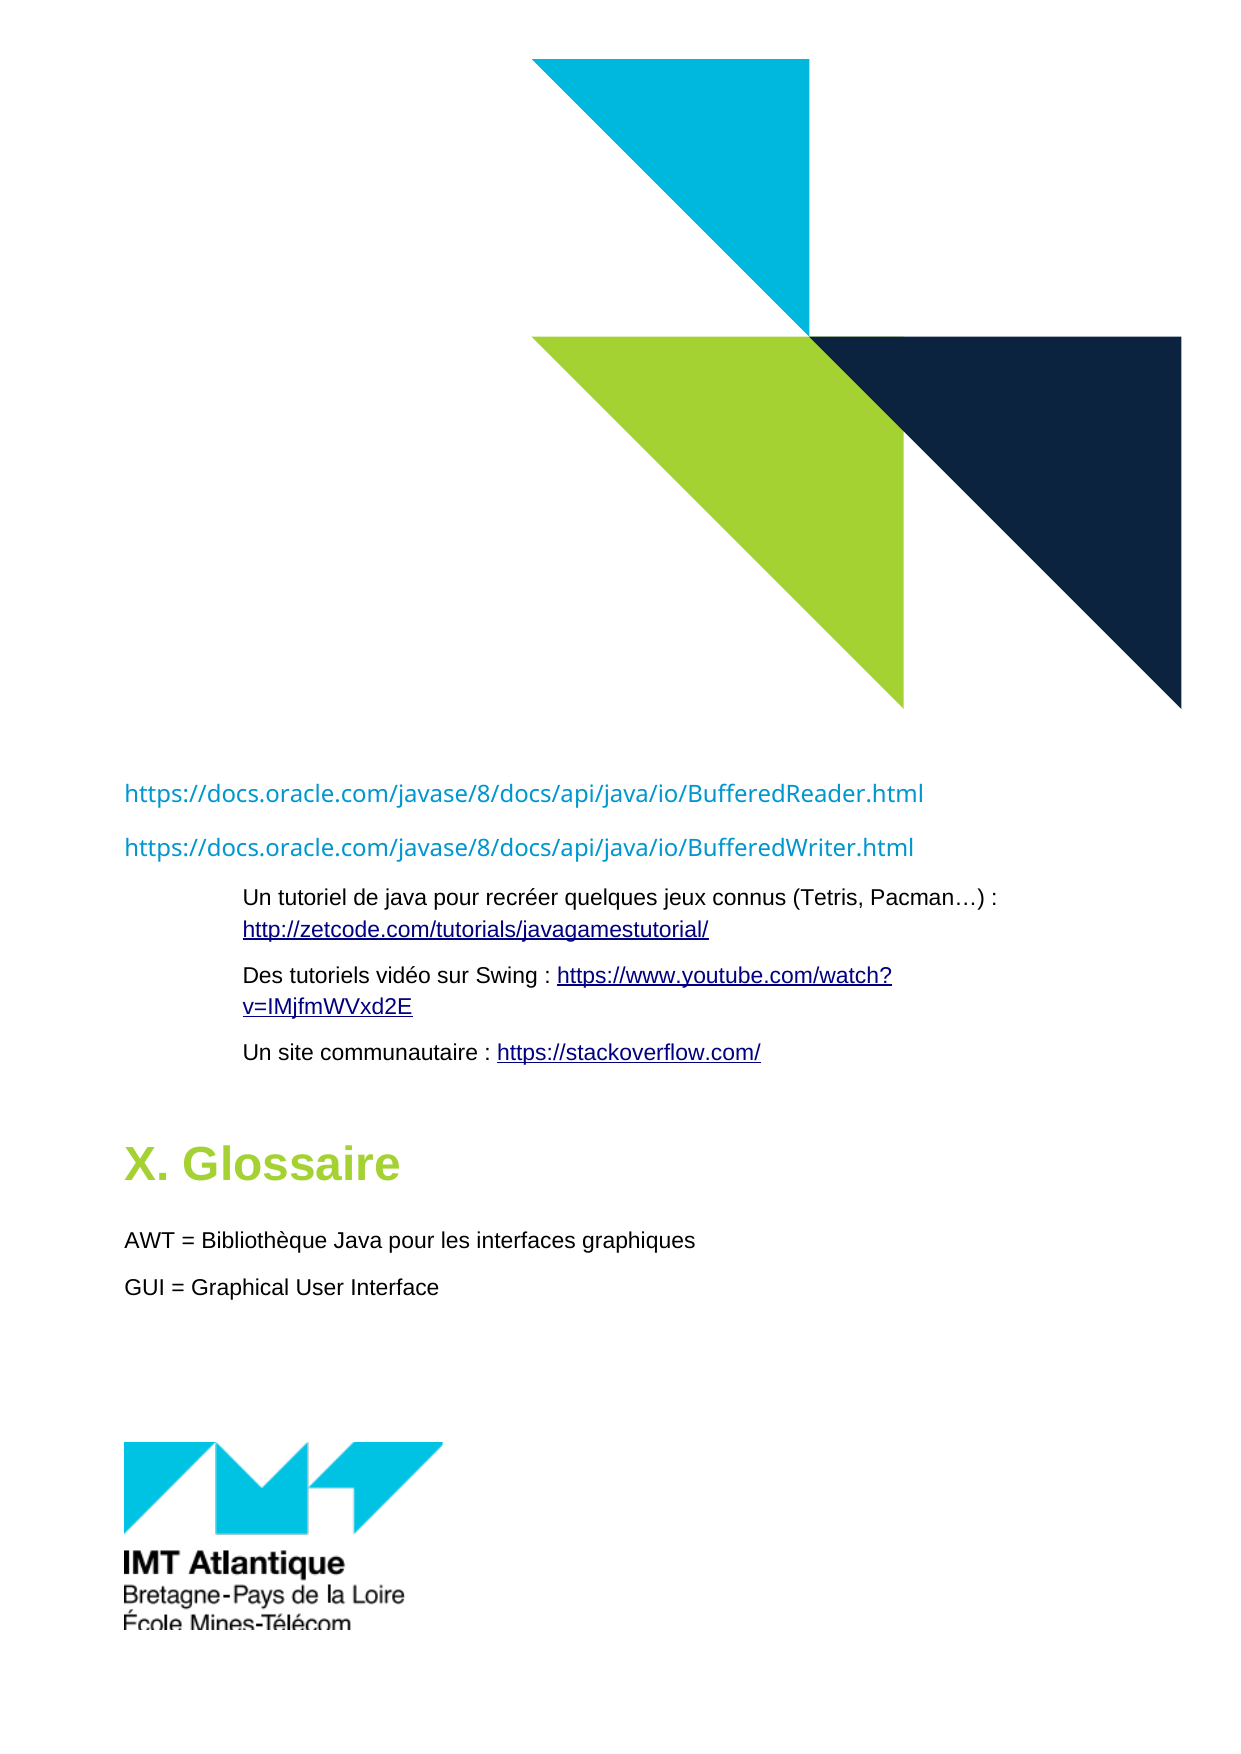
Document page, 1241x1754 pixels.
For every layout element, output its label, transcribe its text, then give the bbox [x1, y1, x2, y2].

text https://docs.oracle.com/javase/8/docs/api/java/io/BufferedWriter.html [124, 830, 1004, 863]
subtitle X. Glossaire [124, 1132, 1004, 1190]
text Un site communautaire : https://stackoverflow.com/ [242, 1039, 1004, 1066]
text AWT = Bibliothèque Java pour les interfaces graphiques [124, 1227, 1004, 1254]
text Des tutoriels vidéo sur Swing : https://www.youtube.com/watch?v=IMjfmWVxd2E [242, 962, 1004, 1019]
text GUI = Graphical User Interface [124, 1274, 1004, 1300]
text Un tutoriel de java pour recréer quelques jeux connus (Tetris, Pacman…) : http://zetcode.com/tutorials/javagamestutorial/ [242, 884, 1004, 942]
text https://docs.oracle.com/javase/8/docs/api/java/io/BufferedReader.html [124, 777, 1004, 809]
